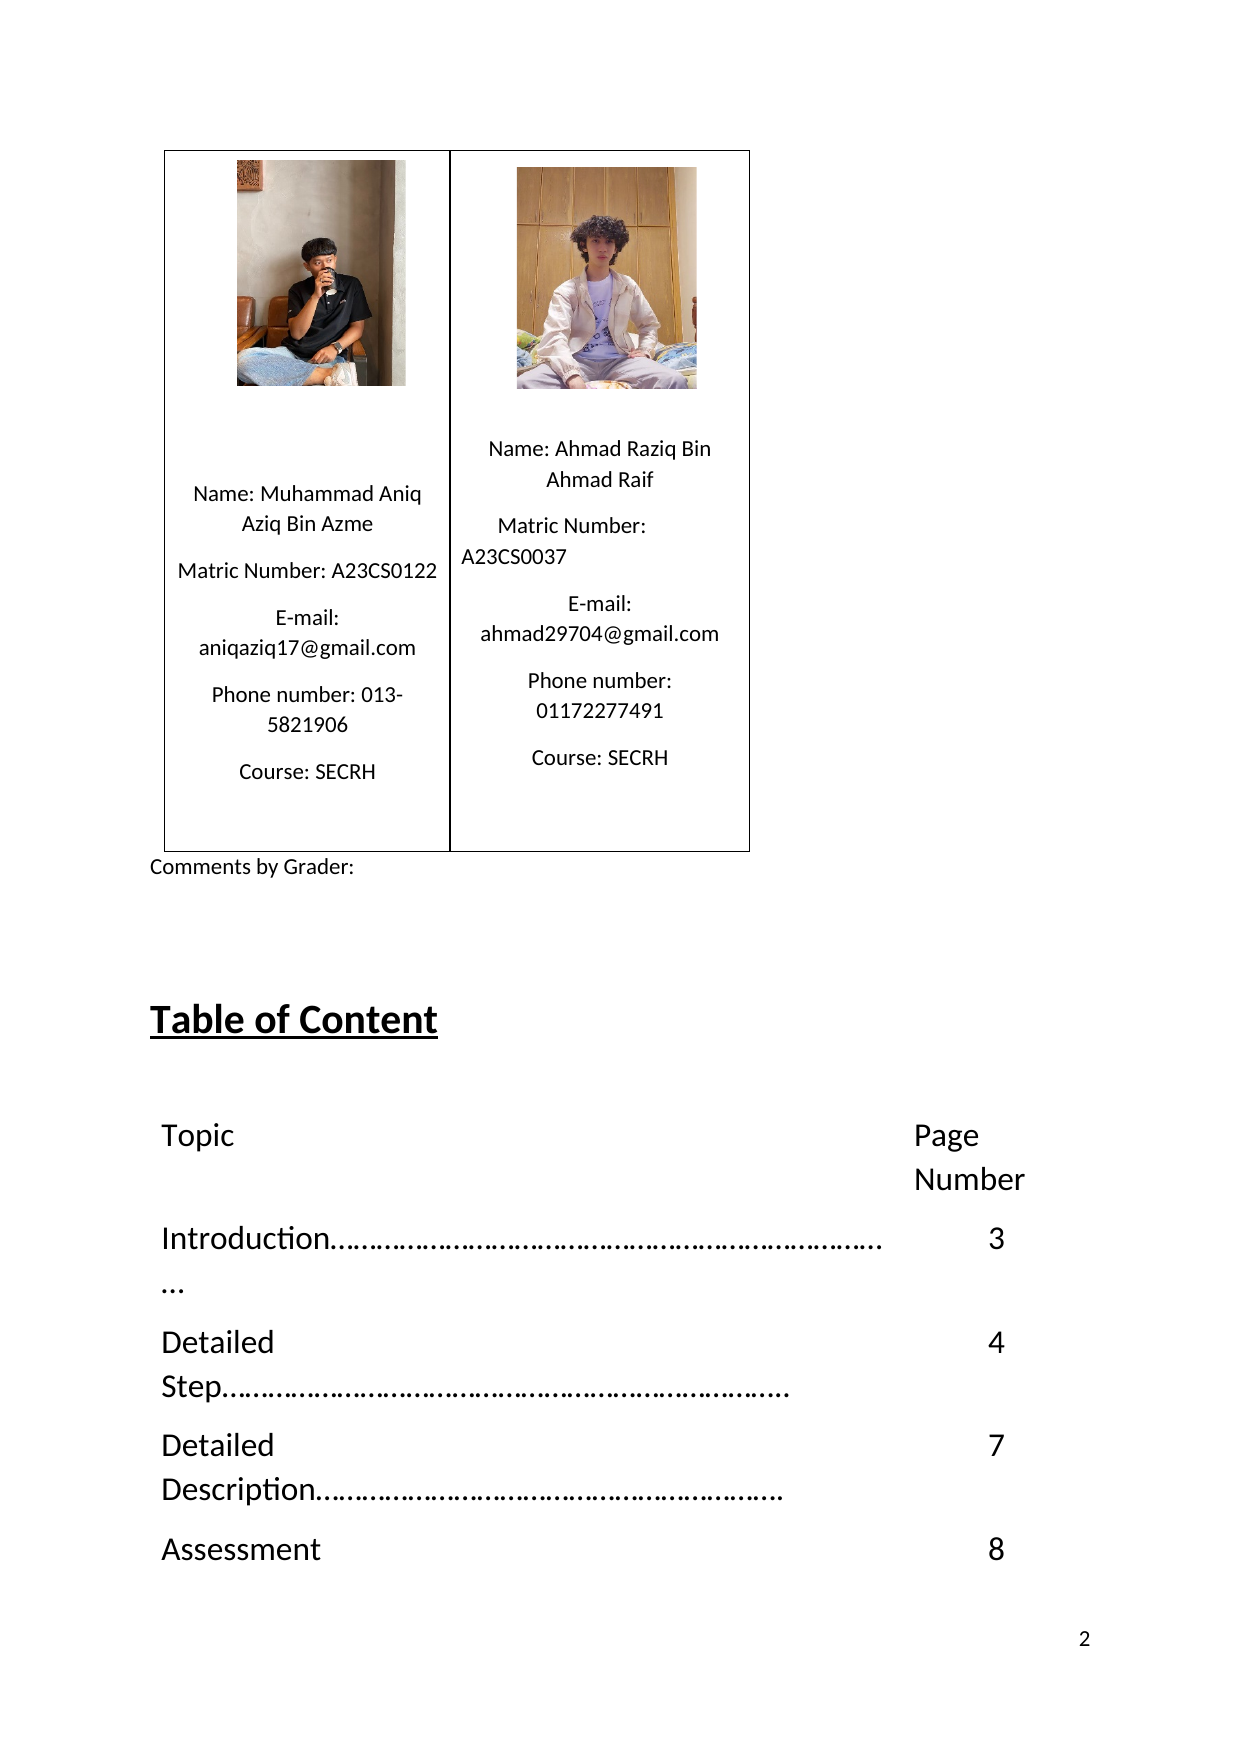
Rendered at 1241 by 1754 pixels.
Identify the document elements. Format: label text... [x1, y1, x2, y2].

text Comments by Grader: [150, 852, 1090, 880]
table_cell Detailed Description……………………………………………………. [150, 1424, 903, 1527]
picture [515, 167, 697, 389]
table_cell Detailed Step……………………………………………………………….. [150, 1321, 903, 1424]
table_cell Introduction………………………………………………………………… [150, 1217, 903, 1321]
table_cell Name: Ahmad Raziq Bin Ahmad Raif Matric Number: A23CS0037 E-mail: ahmad29704@gmail.com Phone number: 01172277491 Course: SECRH [451, 151, 749, 851]
text Table of Content [150, 993, 1090, 1043]
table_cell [150, 1528, 903, 1604]
table_cell 3 [903, 1217, 1090, 1321]
table_cell 8 [903, 1528, 1090, 1604]
table_cell 4 [903, 1321, 1090, 1424]
table_cell Name: Muhammad Aniq Aziq Bin Azme Matric Number: A23CS0122 E-mail: aniqaziq17@gmail.com Phone number: 013-5821906 Course: SECRH [165, 151, 449, 851]
picture [237, 160, 406, 386]
table_cell 7 [903, 1424, 1090, 1527]
table_header Page Number [903, 1114, 1090, 1217]
table_header Topic [150, 1114, 903, 1217]
